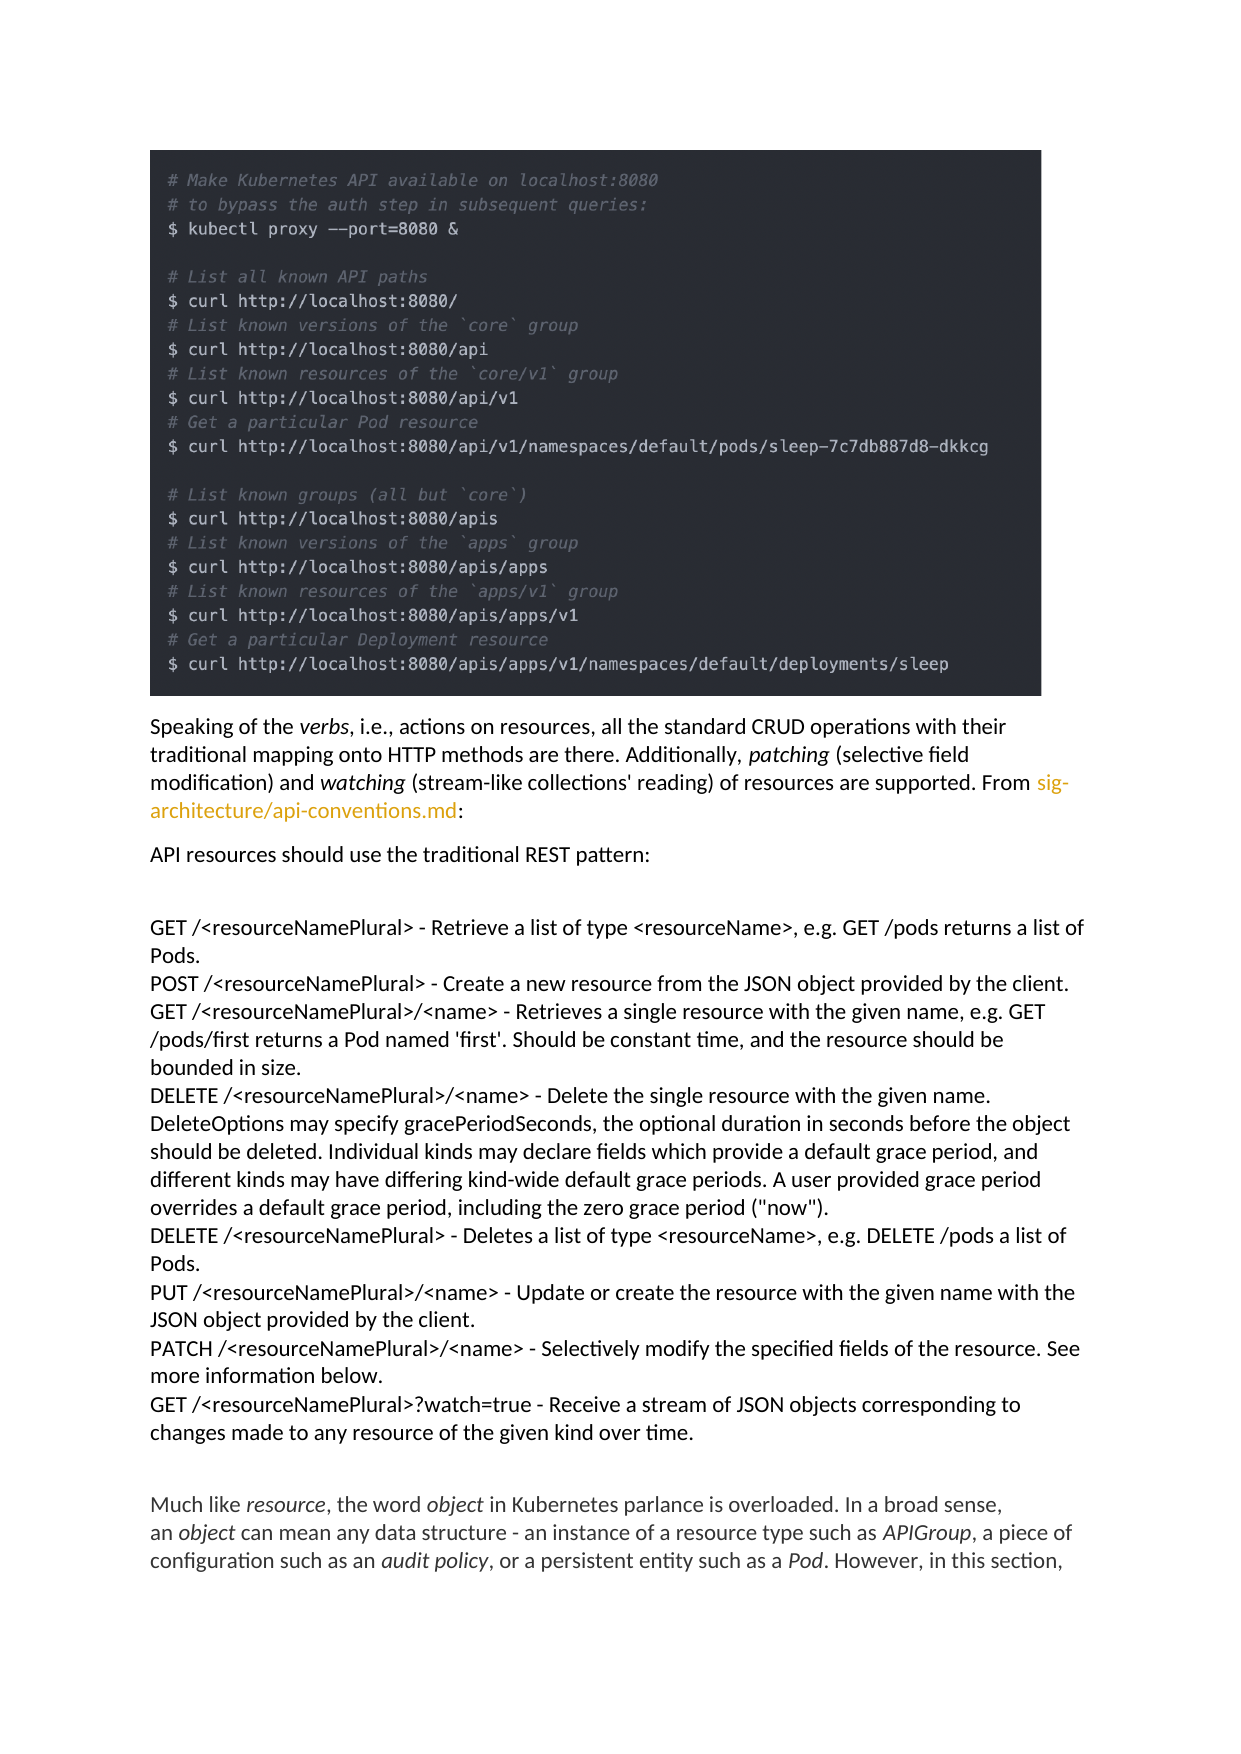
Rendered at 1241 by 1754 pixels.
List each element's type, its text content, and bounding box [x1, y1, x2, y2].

text DELETE /<resourceNamePlural> - Deletes a list of type <resourceName>, e.g. DELETE /pods a list of Pods. [150, 1222, 1090, 1278]
text GET /<resourceNamePlural>?watch=true - Receive a stream of JSON objects corresponding to changes made to any resource of the given kind over time. [150, 1390, 1090, 1446]
text DELETE /<resourceNamePlural>/<name> - Delete the single resource with the given name. DeleteOptions may specify gracePeriodSeconds, the optional duration in seconds before the object should be deleted. Individual kinds may declare fields which provide a default grace period, and different kinds may have differing kind-wide default grace periods. A user provided grace period overrides a default grace period, including the zero grace period ("now"). [150, 1081, 1090, 1222]
text API resources should use the traditional REST pattern: [150, 841, 1090, 869]
text GET /<resourceNamePlural>/<name> - Retrieves a single resource with the given name, e.g. GET /pods/first returns a Pod named 'first'. Should be constant time, and the resource should be bounded in size. [150, 997, 1090, 1081]
text PATCH /<resourceNamePlural>/<name> - Selectively modify the specified fields of the resource. See more information below. [150, 1334, 1090, 1390]
picture [150, 150, 1042, 696]
text Speaking of the verbs, i.e., actions on resources, all the standard CRUD operations with their traditional mapping onto HTTP methods are there. Additionally, patching (selective field modification) and watching (stream-like collections' reading) of resources are supported. From sig-architecture/api-conventions.md: [150, 712, 1090, 824]
text PUT /<resourceNamePlural>/<name> - Update or create the resource with the given name with the JSON object provided by the client. [150, 1278, 1090, 1334]
text POST /<resourceNamePlural> - Create a new resource from the JSON object provided by the client. [150, 969, 1090, 997]
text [150, 1490, 1090, 1574]
text GET /<resourceNamePlural> - Retrieve a list of type <resourceName>, e.g. GET /pods returns a list of Pods. [150, 913, 1090, 969]
